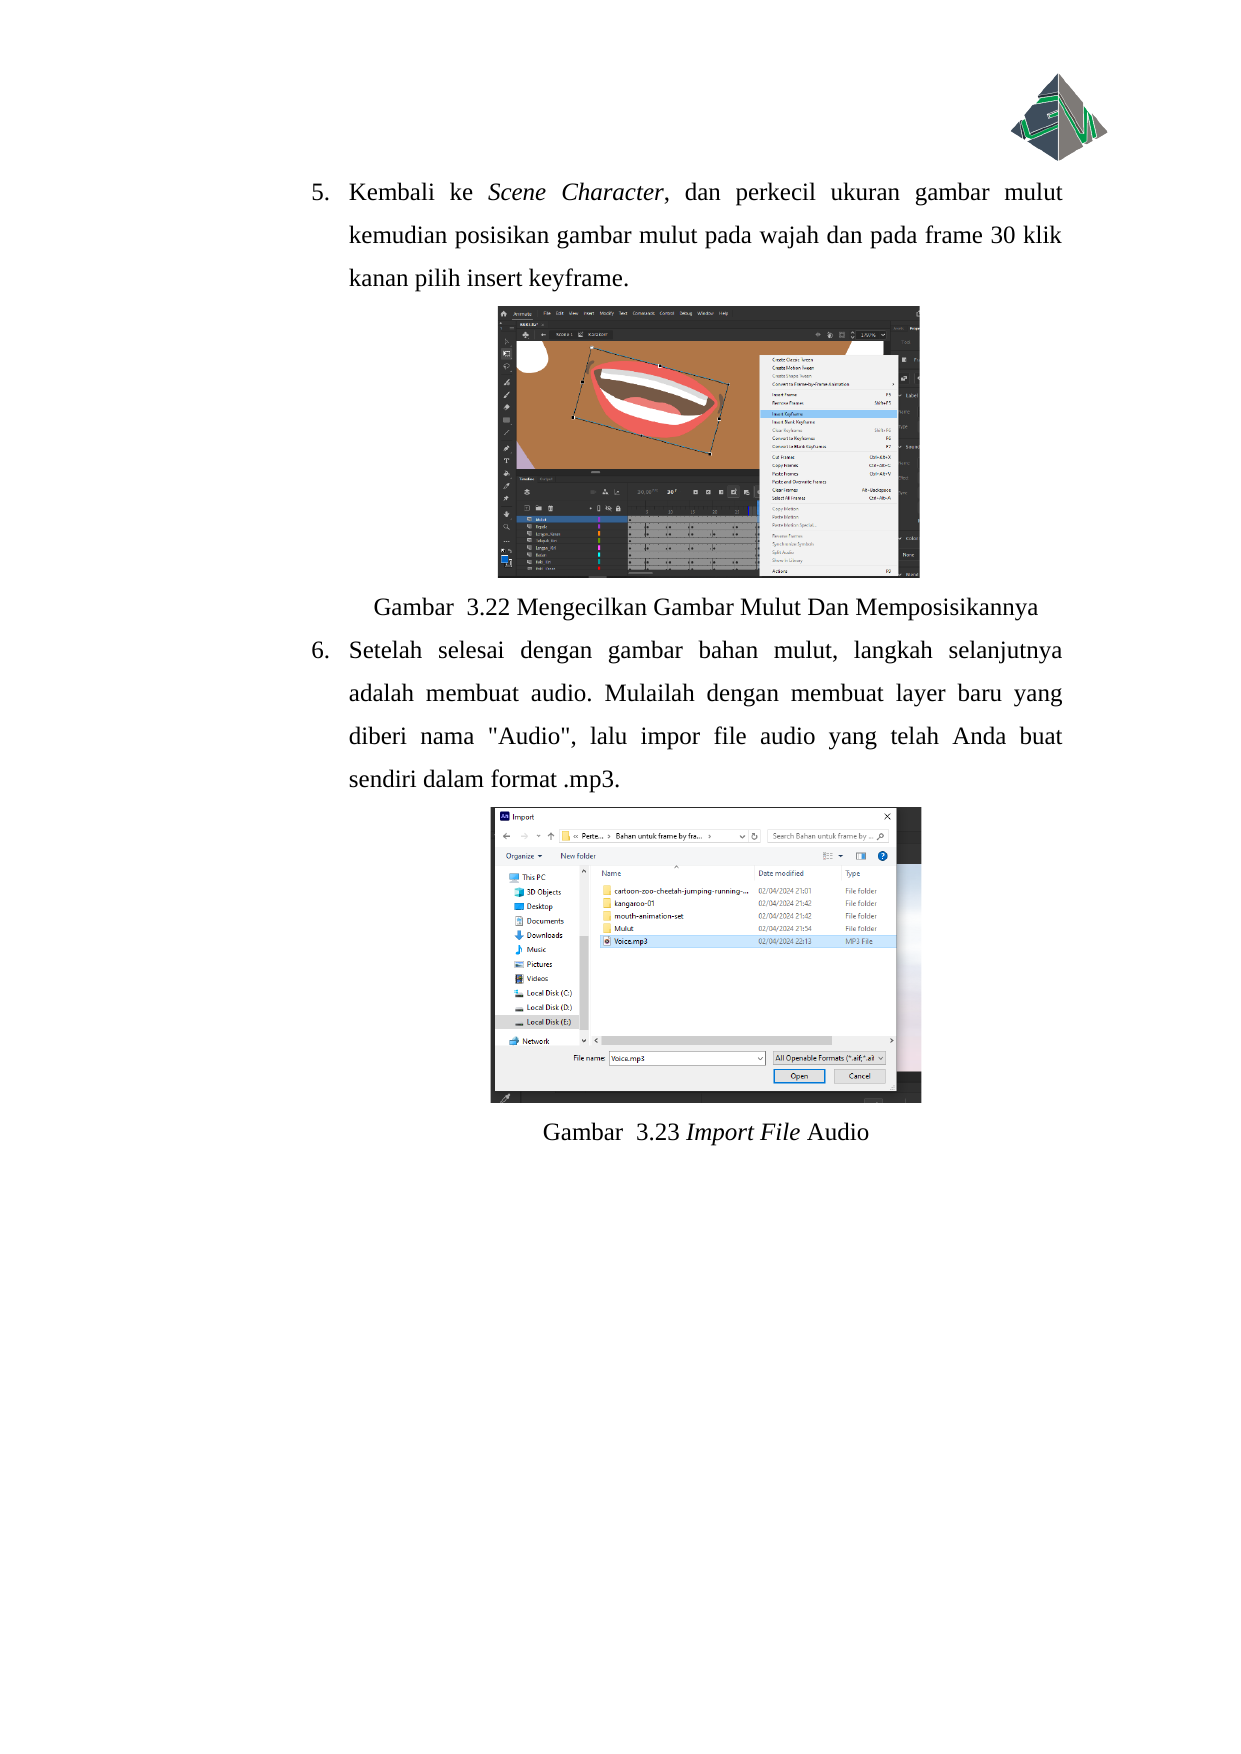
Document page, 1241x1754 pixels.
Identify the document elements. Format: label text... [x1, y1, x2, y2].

picture [490, 807, 922, 1103]
subtitle 3.23 Import File Audio [349, 1117, 1063, 1146]
list Kembali ke Scene Character, dan perkecil ukuran gambar mulut kemudian posisikan gambar mulut pada wajah dan pada frame 30 klik kanan pilih insert keyframe. [311, 177, 1063, 292]
list Setelah selesai dengan gambar bahan mulut, langkah selanjutnya adalah membuat audio. Mulailah dengan membuat layer baru yang diberi nama "Audio", lalu impor file audio yang telah Anda buat sendiri dalam format .mp3. [311, 635, 1063, 793]
subtitle 3.22 Mengecilkan Gambar Mulut Dan Memposisikannya [349, 592, 1063, 621]
picture [1010, 73, 1108, 161]
picture [497, 306, 920, 578]
